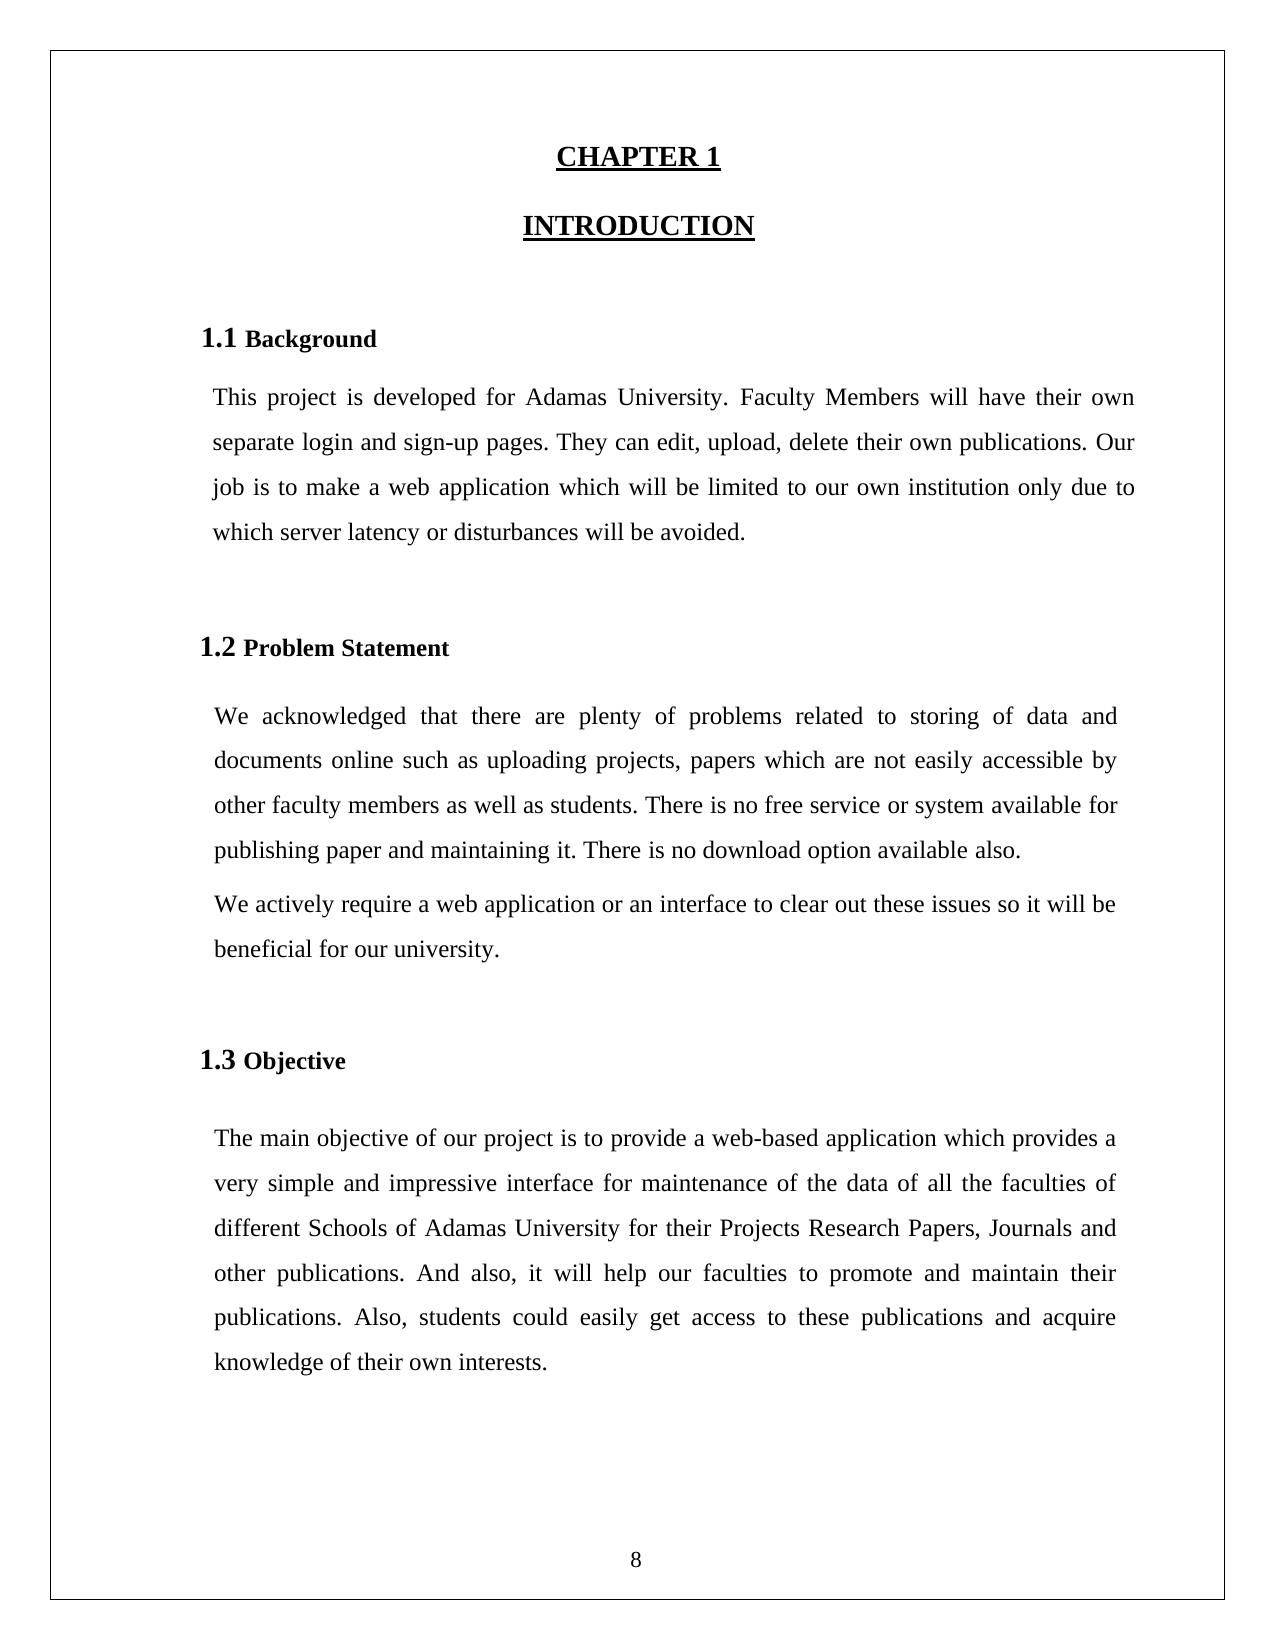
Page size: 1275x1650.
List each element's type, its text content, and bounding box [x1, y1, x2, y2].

subtitle CHAPTER 1 INTRODUCTION [505, 139, 772, 242]
subtitle Background [201, 320, 1214, 353]
text This project is developed for Adamas University. Faculty Members will have their own separate login and sign-up pages. They can edit, upload, delete their own publications. Our job is to make a web application which will be limited to our own institution only due to which server latency or disturbances will be avoided. [212, 382, 1135, 545]
text The main objective of our project is to provide a web-based application which provides a very simple and impressive interface for maintenance of the data of all the faculties of different Schools of Adamas University for their Projects Research Papers, Journals and other publications. And also, it will help our faculties to promote and maintain their publications. Also, students could easily get access to these publications and acquire knowledge of their own interests. [214, 1123, 1118, 1376]
text We acknowledged that there are plenty of problems related to storing of data and documents online such as uploading projects, papers which are not easily accessible by other faculty members as well as students. There is no free service or system available for publishing paper and maintaining it. There is no download option available also. [214, 701, 1118, 864]
text We actively require a web application or an interface to clear out these issues so it will be beneficial for our university. [214, 889, 1118, 963]
subtitle Problem Statement [199, 629, 1214, 662]
subtitle Objective [199, 1042, 1214, 1076]
